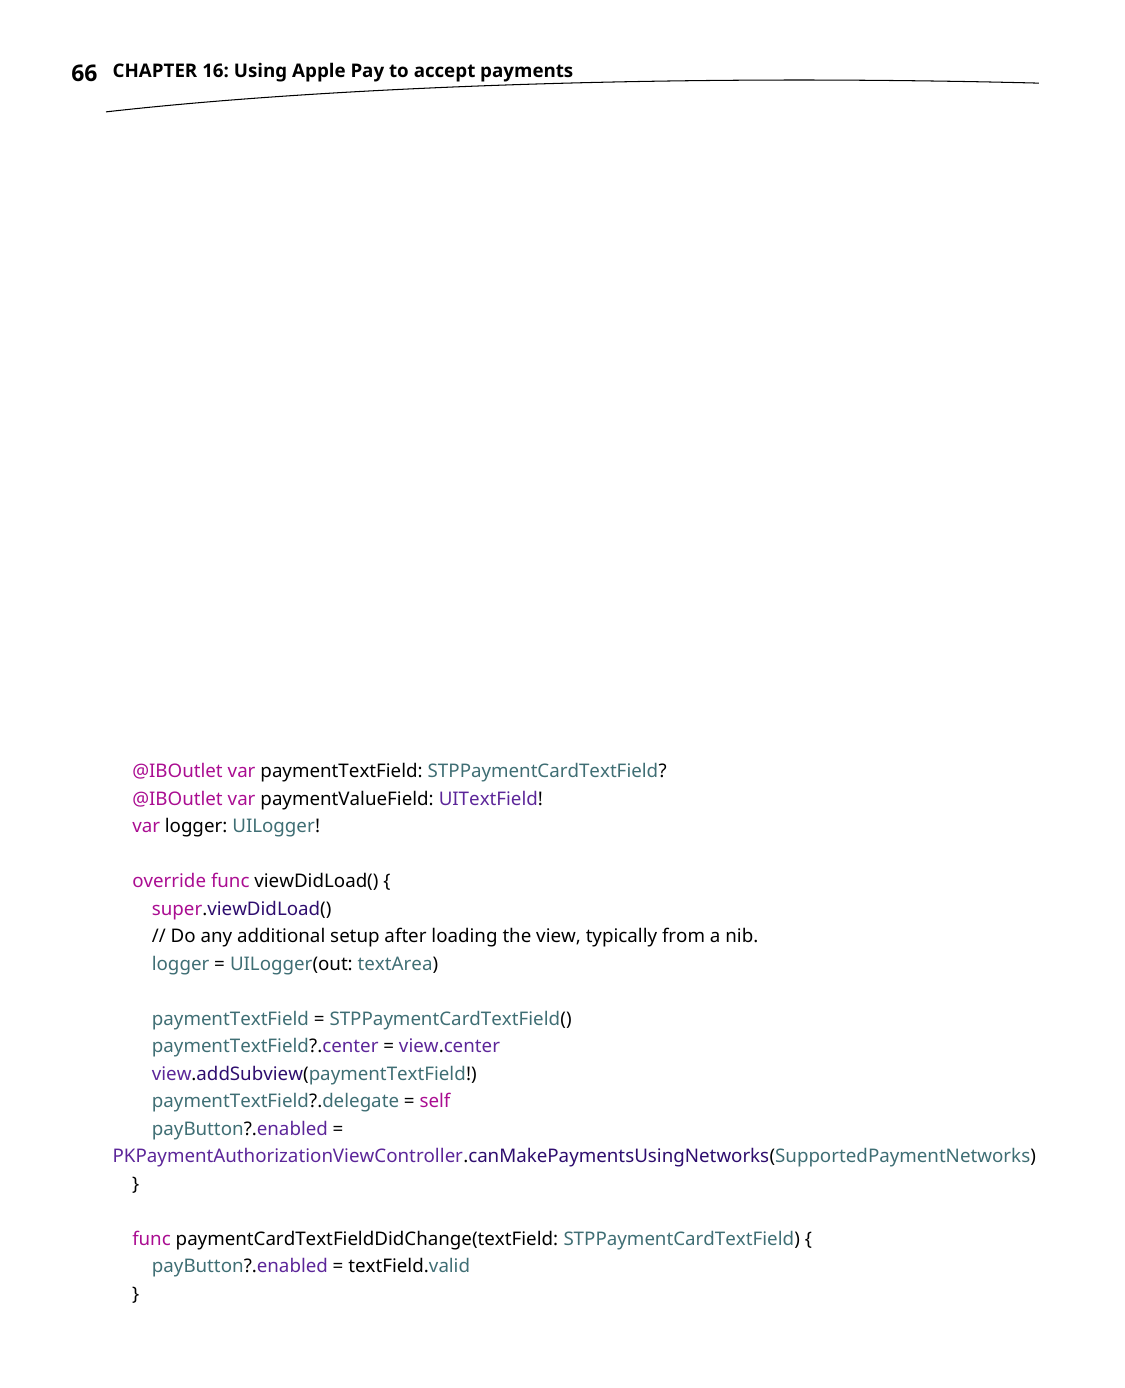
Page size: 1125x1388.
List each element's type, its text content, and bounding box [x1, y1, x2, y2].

text paymentTextField = STPPaymentCardTextField() [112, 1005, 1050, 1031]
text } [112, 1170, 1050, 1196]
text } [112, 1280, 1050, 1306]
text func paymentCardTextFieldDidChange(textField: STPPaymentCardTextField) { [112, 1225, 1050, 1251]
text view.addSubview(paymentTextField!) [112, 1060, 1050, 1086]
text payButton?.enabled = PKPaymentAuthorizationViewController.canMakePaymentsUsingNetworks(SupportedPaymentNetworks) [112, 1115, 1050, 1168]
text super.viewDidLoad() [112, 895, 1050, 921]
text var logger: UILogger! [112, 813, 1050, 838]
text // Do any additional setup after loading the view, typically from a nib. [112, 923, 1050, 948]
text logger = UILogger(out: textArea) [112, 950, 1050, 976]
text @IBOutlet var paymentTextField: STPPaymentCardTextField? [112, 169, 1050, 783]
text payButton?.enabled = textField.valid [112, 1253, 1050, 1278]
text @IBOutlet var paymentValueField: UITextField! [112, 785, 1050, 811]
text paymentTextField?.delegate = self [112, 1088, 1050, 1113]
text paymentTextField?.center = view.center [112, 1033, 1050, 1058]
text override func viewDidLoad() { [112, 868, 1050, 893]
